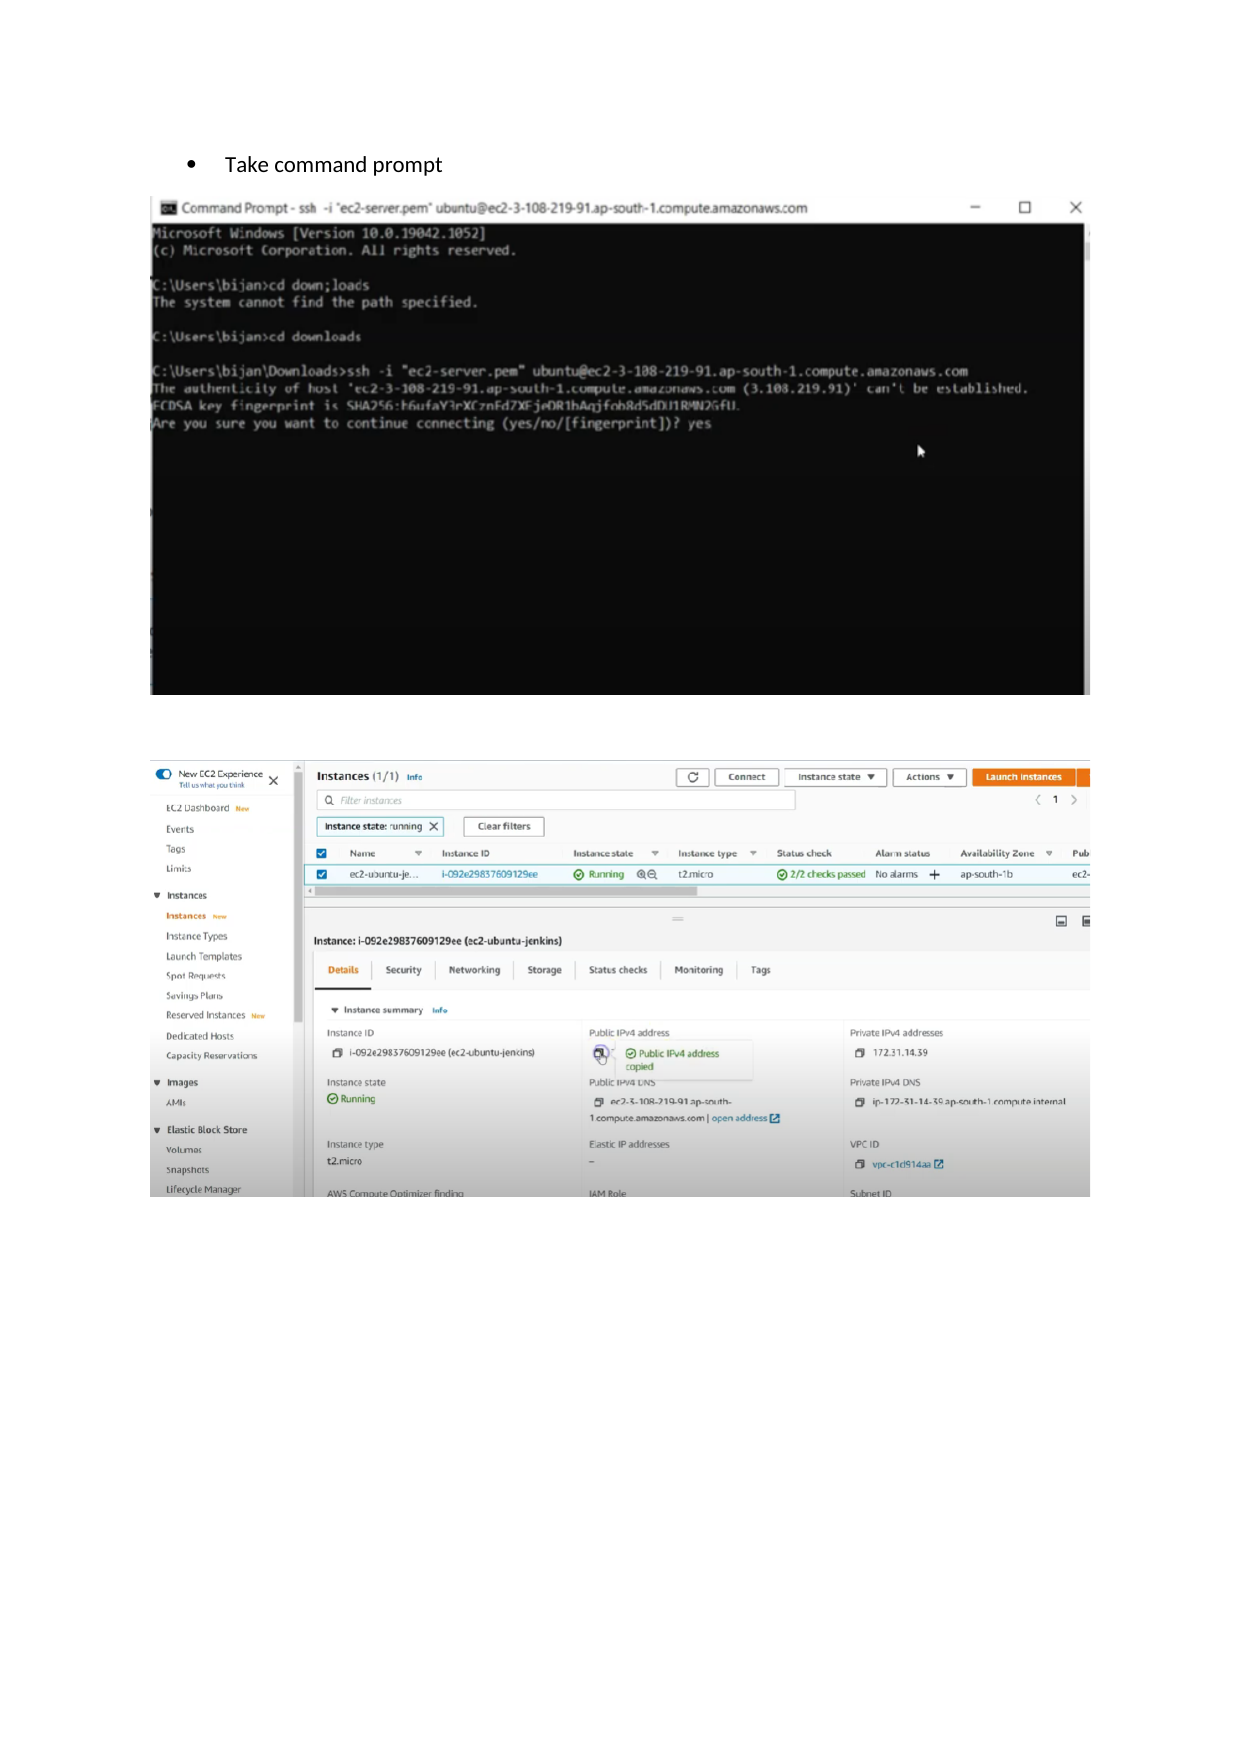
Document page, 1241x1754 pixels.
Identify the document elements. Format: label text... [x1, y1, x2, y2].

list Take command prompt [187, 150, 1090, 178]
picture [150, 760, 1091, 1197]
picture [150, 196, 1091, 695]
